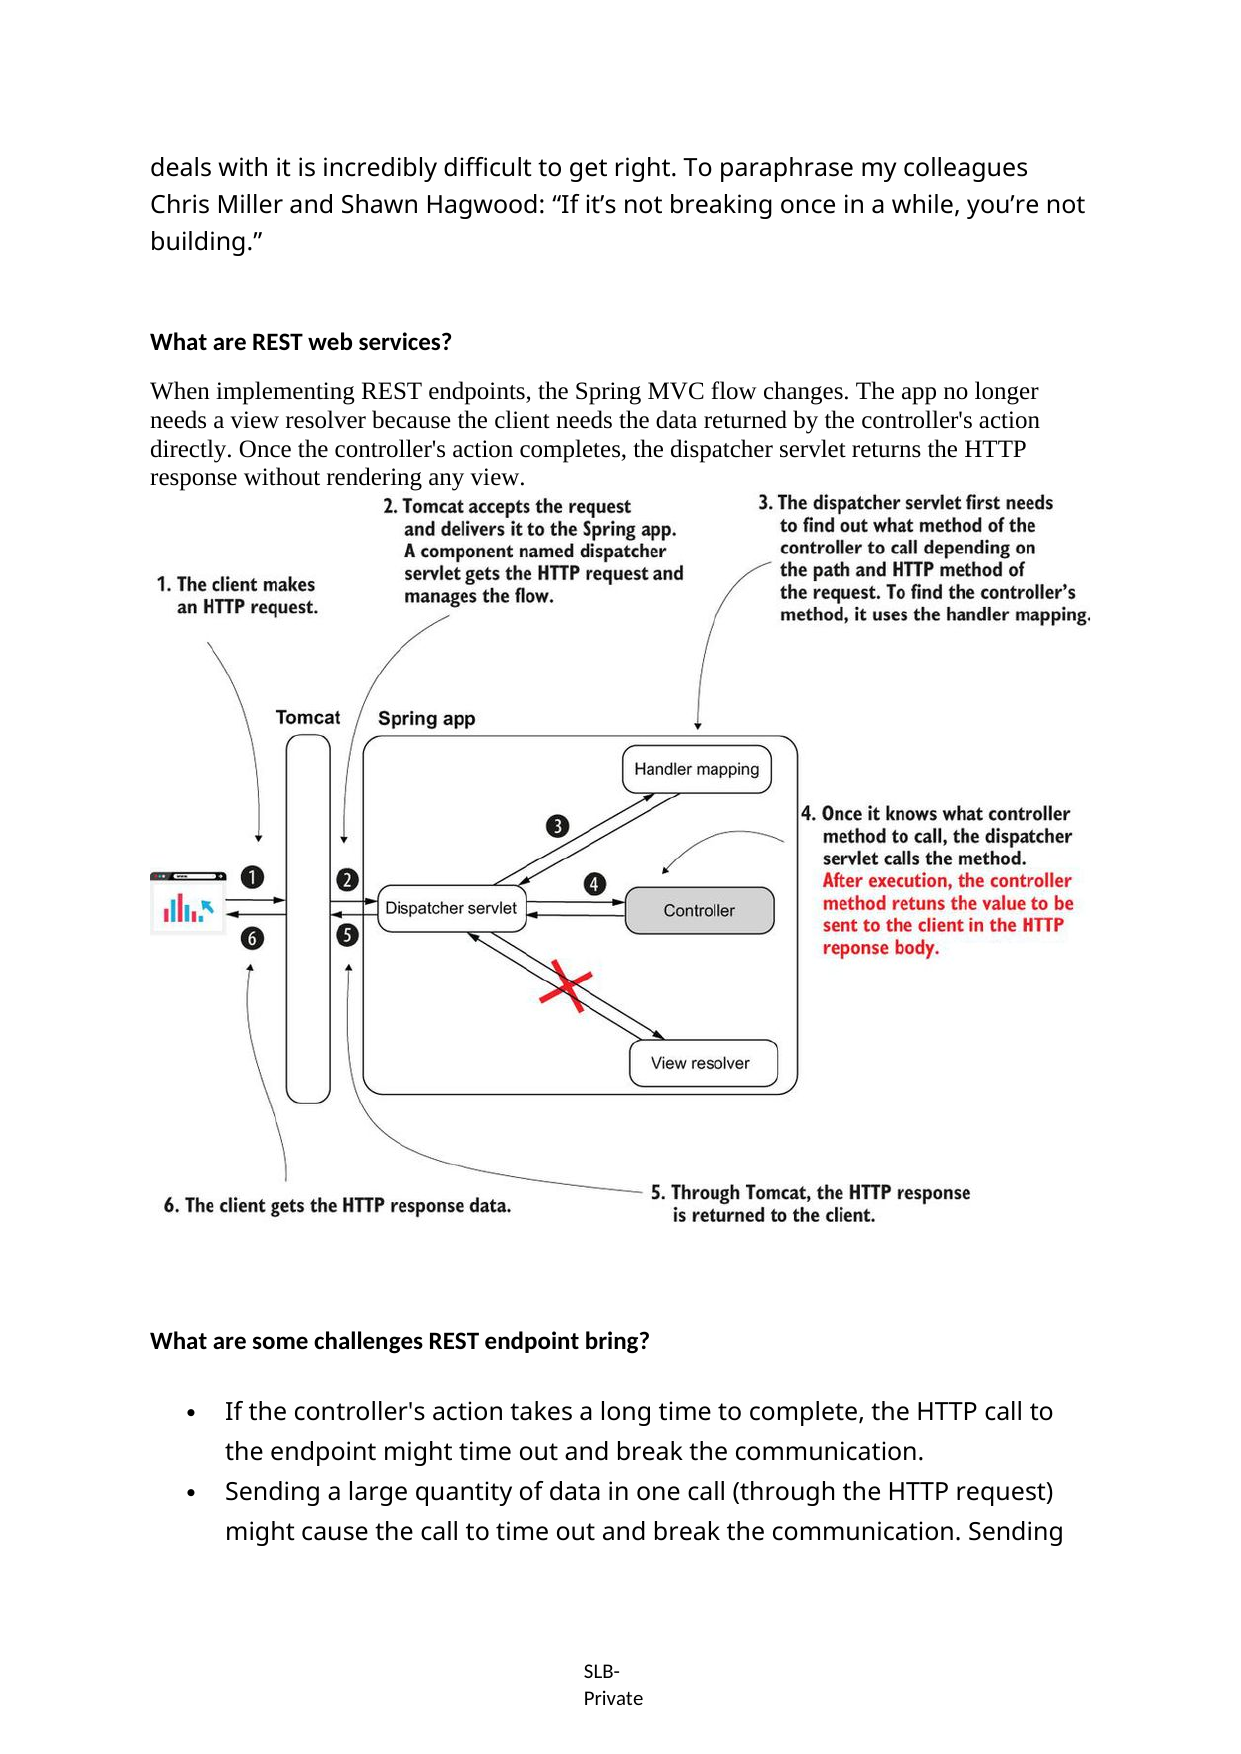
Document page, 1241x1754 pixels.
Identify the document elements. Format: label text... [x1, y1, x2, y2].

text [150, 150, 1090, 258]
text What are some challenges REST endpoint bring? [150, 1325, 1090, 1356]
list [187, 1496, 1090, 1576]
text When implementing REST endpoints, the Spring MVC flow changes. The app no longer needs a view resolver because the client needs the data returned by the controller's action directly. Once the controller's action completes, the dispatcher servlet returns the HTTP response without rendering any view. [150, 376, 1090, 491]
picture [150, 491, 1091, 1226]
text What are REST web services? [150, 327, 1090, 357]
list If the controller's action takes a long time to complete, the HTTP call to the endpoint might time out and break the communication. [187, 1387, 1090, 1467]
